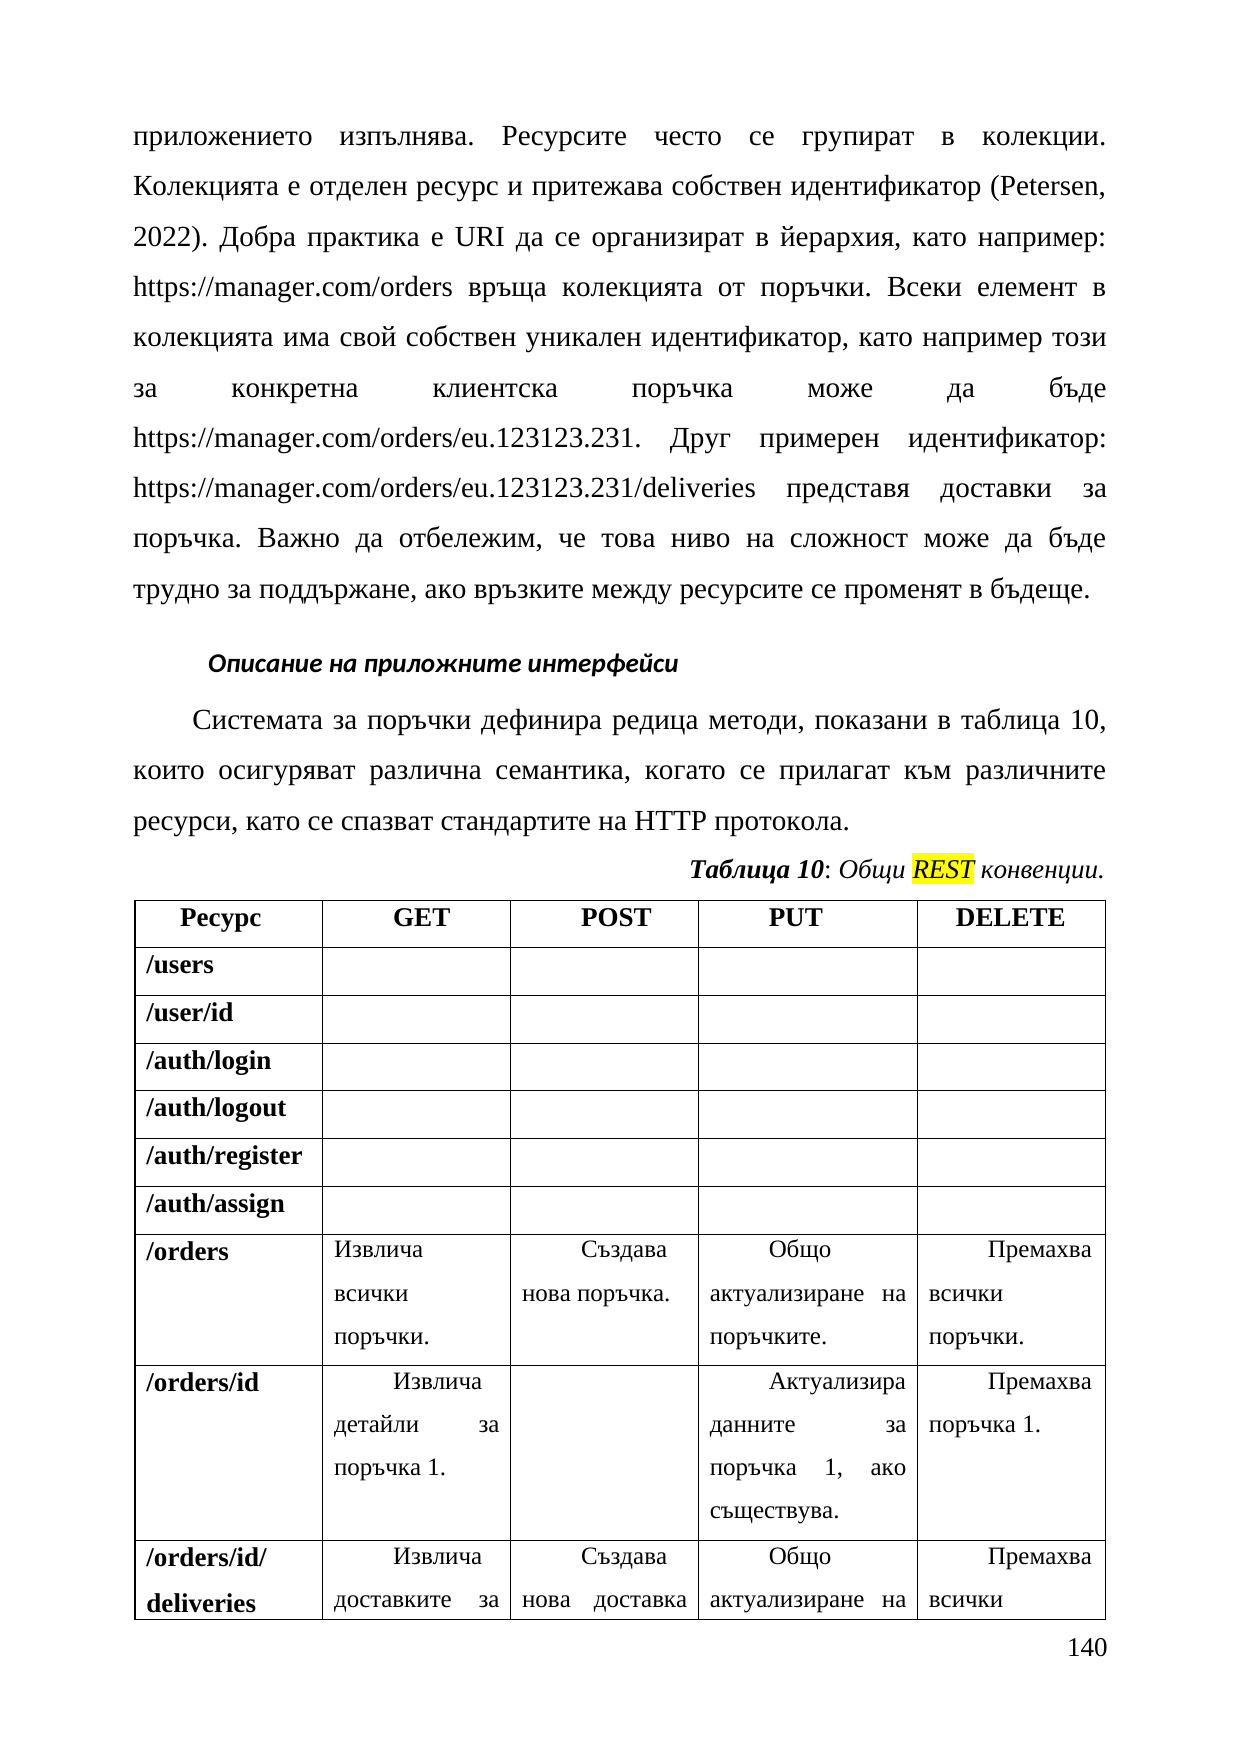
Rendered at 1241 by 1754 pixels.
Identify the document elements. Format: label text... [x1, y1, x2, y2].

text Таблица 10: Общи REST конвенции. [133, 853, 912, 884]
table_cell [323, 948, 510, 995]
table_cell [323, 1187, 510, 1233]
table_cell [323, 1044, 510, 1090]
table_cell [699, 1187, 917, 1233]
table_cell [699, 1091, 917, 1138]
table_cell [511, 1044, 698, 1090]
table_cell Премахва всички поръчки. [918, 1235, 1105, 1365]
table_header Ресурс [136, 901, 322, 947]
table_cell /orders/id [136, 1366, 322, 1540]
text Системата за поръчки дефинира редица методи, показани в таблица 10, които осигуряват различна семантика, когато се прилагат към различните ресурси, като се спазват стандартите на HTTP протокола. [133, 702, 1107, 836]
table_cell [918, 1139, 1105, 1186]
table_cell [918, 948, 1105, 995]
table_header DELETE [918, 901, 1105, 947]
table_cell Общо актуализиране на поръчките. [699, 1235, 917, 1365]
table_cell [511, 996, 698, 1043]
table_cell [511, 1187, 698, 1233]
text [133, 118, 1107, 604]
table_cell [323, 996, 510, 1043]
table_cell /user/id [136, 996, 322, 1043]
table_cell [511, 1366, 698, 1540]
table_cell [511, 1091, 698, 1138]
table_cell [699, 1541, 917, 1619]
text Таблица 10: Общи REST конвенции. [974, 853, 1107, 884]
table_cell [918, 1187, 1105, 1233]
table_cell /auth/logout [136, 1091, 322, 1138]
table_cell [511, 1139, 698, 1186]
table_cell Извлича всички поръчки. [323, 1235, 510, 1365]
table_cell /auth/assign [136, 1187, 322, 1233]
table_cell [323, 1541, 510, 1619]
table_cell [323, 1091, 510, 1138]
subtitle Описание на приложните интерфейси [133, 646, 1107, 679]
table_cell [918, 1541, 1105, 1619]
table_header PUT [699, 901, 917, 947]
table_cell Извлича детайли за поръчка 1. [323, 1366, 510, 1540]
table_cell /auth/register [136, 1139, 322, 1186]
table_cell [699, 1044, 917, 1090]
table_cell [699, 948, 917, 995]
table_header GET [323, 901, 510, 947]
table_cell [511, 948, 698, 995]
table_header POST [511, 901, 698, 947]
table_cell /users [136, 948, 322, 995]
table_cell [323, 1139, 510, 1186]
table_cell [918, 1044, 1105, 1090]
table_cell [918, 1091, 1105, 1138]
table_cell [136, 1541, 322, 1619]
table_cell Създава нова поръчка. [511, 1235, 698, 1365]
table_cell [699, 1139, 917, 1186]
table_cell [511, 1541, 698, 1619]
table_cell /auth/login [136, 1044, 322, 1090]
table_cell Премахва поръчка 1. [918, 1366, 1105, 1540]
table_cell Актуализира данните за поръчка 1, ако съществува. [699, 1366, 917, 1540]
table_cell /orders [136, 1235, 322, 1365]
table_cell [699, 996, 917, 1043]
table_cell [918, 996, 1105, 1043]
